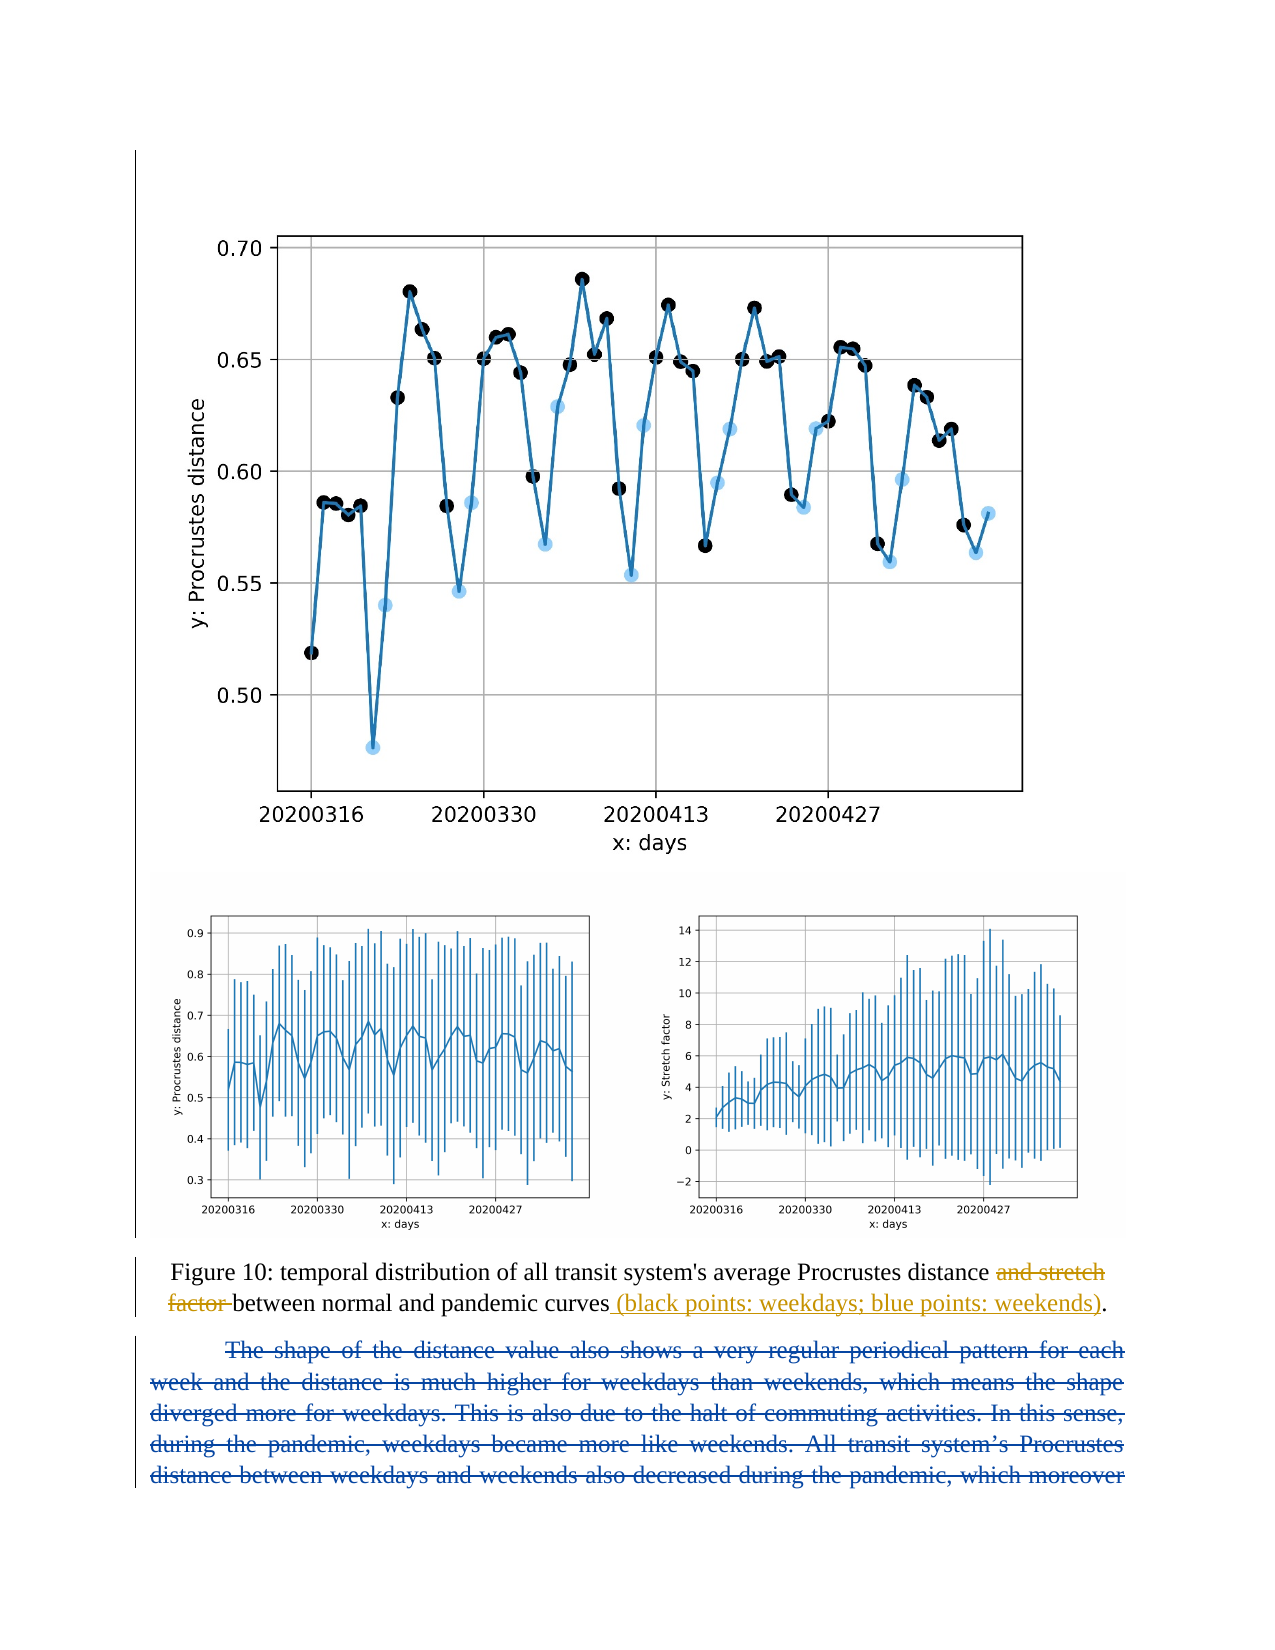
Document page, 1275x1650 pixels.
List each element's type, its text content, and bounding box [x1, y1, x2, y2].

text Figure : temporal distribution of all transit system's average Procrustes distance between normal and pandemic curves. [150, 1257, 1125, 1317]
picture [157, 150, 1118, 870]
picture [150, 872, 1126, 1238]
